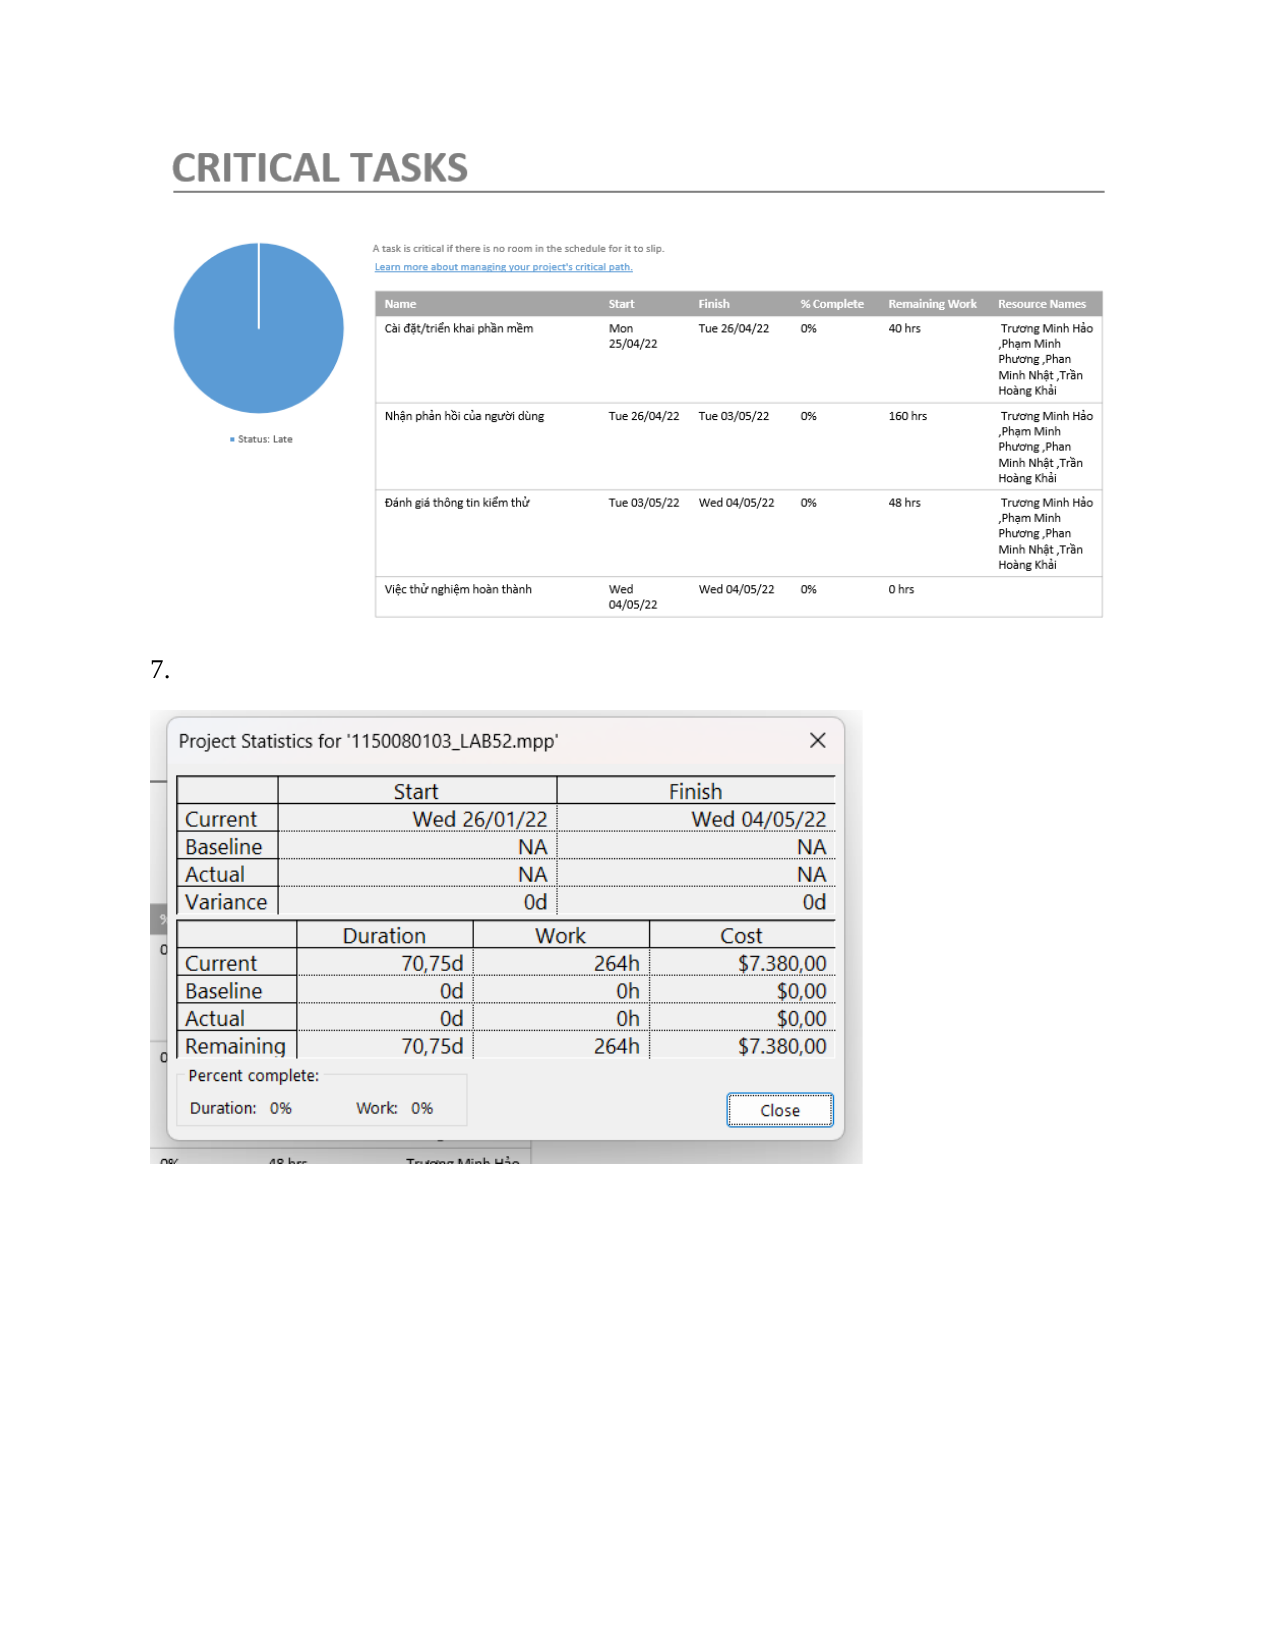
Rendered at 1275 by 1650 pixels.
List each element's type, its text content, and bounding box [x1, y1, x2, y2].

picture [150, 150, 1125, 629]
picture [150, 710, 863, 1164]
text 7. [150, 653, 1125, 684]
